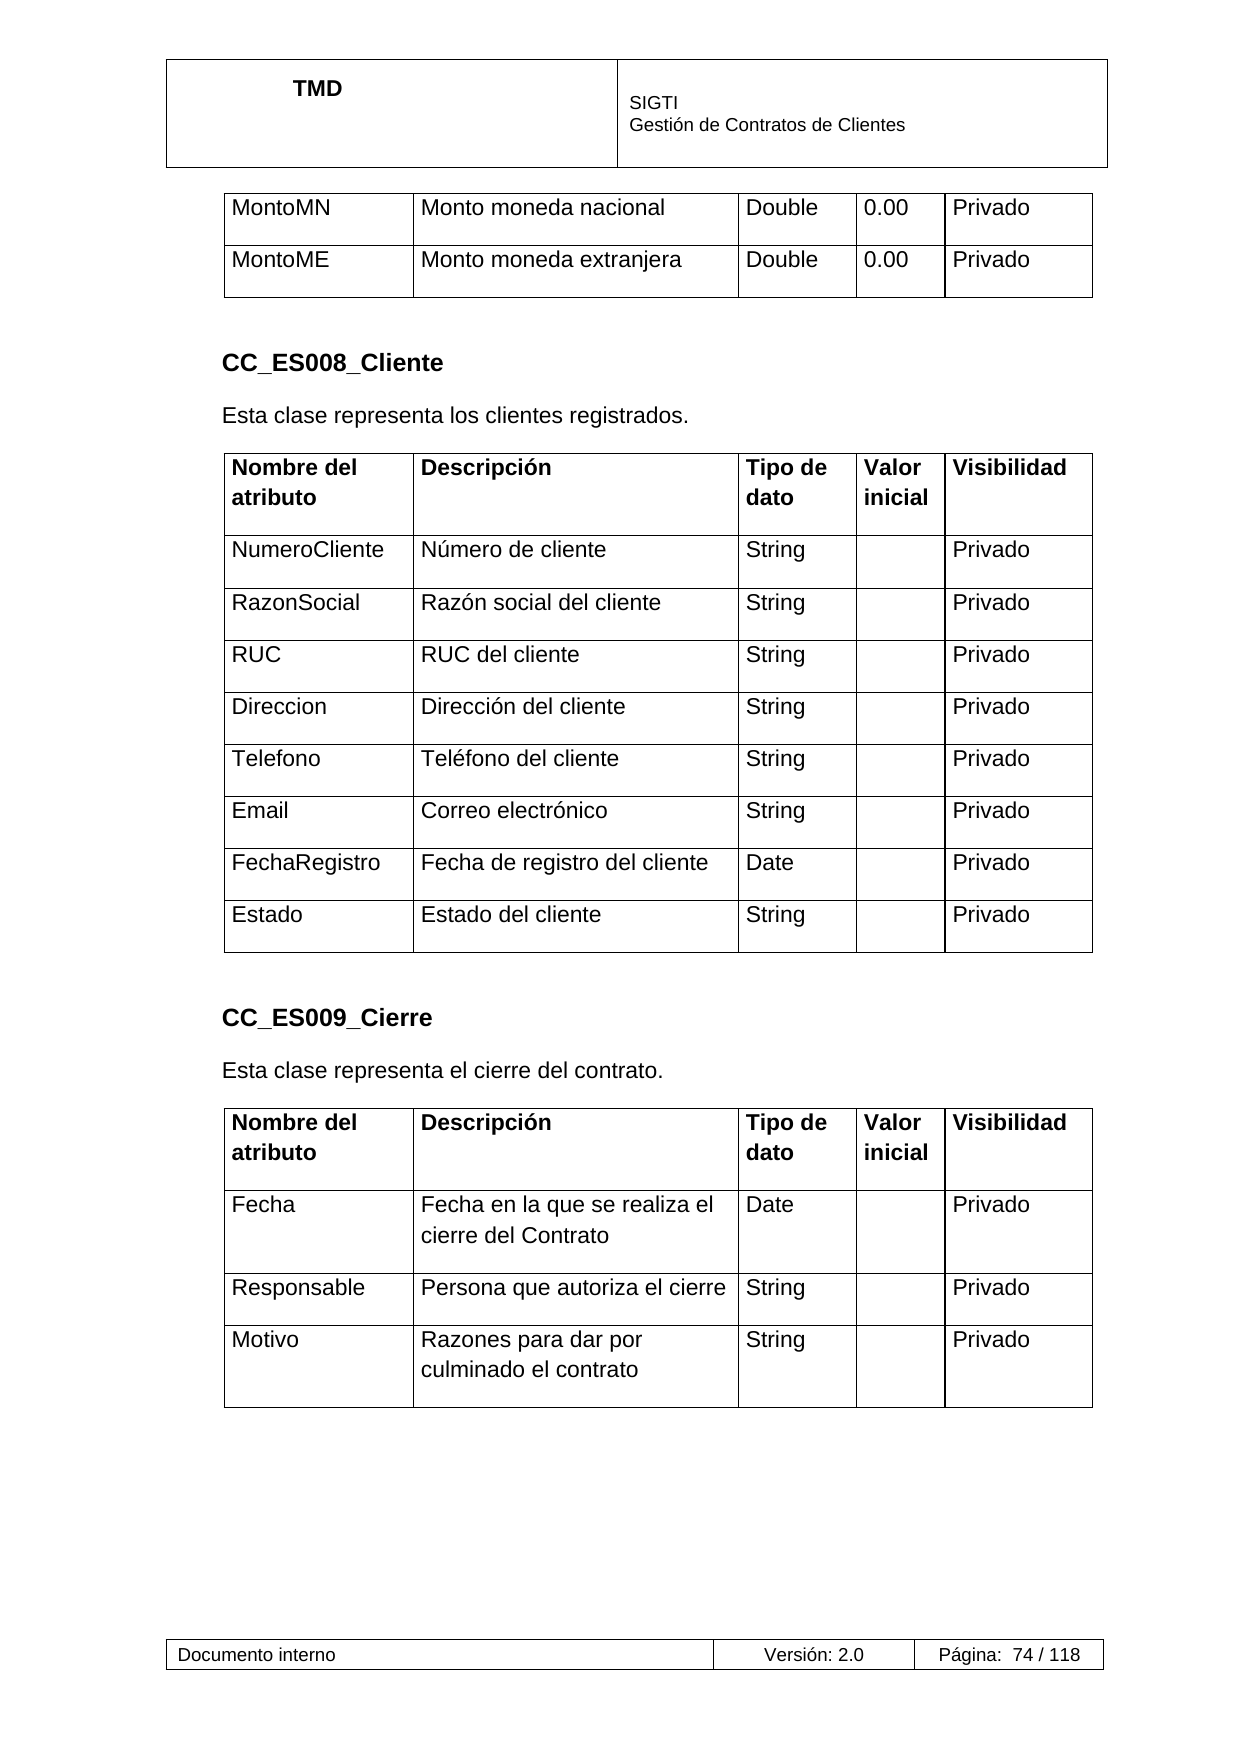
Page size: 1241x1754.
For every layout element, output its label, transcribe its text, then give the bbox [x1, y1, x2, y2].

table_cell Privado [946, 536, 1092, 587]
table_cell Privado [946, 589, 1092, 639]
table_cell Dirección del cliente [414, 693, 738, 744]
table_header Valor inicial [857, 454, 944, 535]
table_cell String [739, 797, 856, 848]
table_cell Telefono [225, 745, 413, 796]
table_cell Privado [946, 246, 1092, 297]
table_cell 0.00 [857, 246, 944, 297]
table_cell Correo electrónico [414, 797, 738, 848]
table_cell String [739, 693, 856, 744]
table_cell [857, 1191, 944, 1273]
table_cell [857, 1274, 944, 1325]
table_cell Motivo [225, 1326, 413, 1407]
table_cell Fecha de registro del cliente [414, 849, 738, 900]
table_cell Privado [946, 194, 1092, 245]
table_cell Estado del cliente [414, 901, 738, 952]
table_cell Razón social del cliente [414, 589, 738, 639]
table_cell Razones para dar por culminado el contrato [414, 1326, 738, 1407]
table_cell String [739, 641, 856, 692]
table_cell RUC del cliente [414, 641, 738, 692]
table_cell RUC [225, 641, 413, 692]
table_cell 0.00 [857, 194, 944, 245]
table_cell Privado [946, 693, 1092, 744]
table_cell FechaRegistro [225, 849, 413, 900]
table_cell Privado [946, 745, 1092, 796]
table_cell Direccion [225, 693, 413, 744]
table_cell Persona que autoriza el cierre [414, 1274, 738, 1325]
table_cell Privado [946, 1191, 1092, 1273]
table_header Valor inicial [857, 1109, 944, 1190]
table_cell [857, 797, 944, 848]
list CC_ES009_Cierre [222, 1003, 1092, 1032]
table_cell RazonSocial [225, 589, 413, 639]
table_cell Date [739, 1191, 856, 1273]
table_cell Responsable [225, 1274, 413, 1325]
table_cell Privado [946, 641, 1092, 692]
table_header Tipo de dato [739, 1109, 856, 1190]
table_cell MontoMN [225, 194, 413, 245]
table_cell [857, 589, 944, 639]
table_cell [857, 901, 944, 952]
table_cell Monto moneda extranjera [414, 246, 738, 297]
table_cell String [739, 1274, 856, 1325]
table_cell NumeroCliente [225, 536, 413, 587]
table_header Descripción [414, 1109, 738, 1190]
table_cell Privado [946, 797, 1092, 848]
table_cell Monto moneda nacional [414, 194, 738, 245]
table_cell [857, 693, 944, 744]
table_cell Privado [946, 901, 1092, 952]
table_header Descripción [414, 454, 738, 535]
list Esta clase representa el cierre del contrato. [222, 1057, 1092, 1083]
table_cell [857, 849, 944, 900]
table_cell String [739, 536, 856, 587]
table_cell String [739, 901, 856, 952]
table_cell Teléfono del cliente [414, 745, 738, 796]
table_header Nombre del atributo [225, 1109, 413, 1190]
table_cell [857, 1326, 944, 1407]
table_cell Privado [946, 1326, 1092, 1407]
table_cell MontoME [225, 246, 413, 297]
table_cell [857, 536, 944, 587]
table_cell Fecha en la que se realiza el cierre del Contrato [414, 1191, 738, 1273]
table_cell Date [739, 849, 856, 900]
table_cell [857, 641, 944, 692]
table_cell Estado [225, 901, 413, 952]
table_cell Privado [946, 849, 1092, 900]
table_cell Email [225, 797, 413, 848]
table_cell String [739, 589, 856, 639]
table_cell String [739, 745, 856, 796]
list CC_ES008_Cliente [222, 348, 1092, 377]
table_cell String [739, 1326, 856, 1407]
table_header Visibilidad [946, 454, 1092, 535]
table_cell [857, 745, 944, 796]
table_header Visibilidad [946, 1109, 1092, 1190]
table_cell Double [739, 194, 856, 245]
table_cell Double [739, 246, 856, 297]
table_header Tipo de dato [739, 454, 856, 535]
table_header Nombre del atributo [225, 454, 413, 535]
table_cell Fecha [225, 1191, 413, 1273]
table_cell Número de cliente [414, 536, 738, 587]
table_cell Privado [946, 1274, 1092, 1325]
list Esta clase representa los clientes registrados. [222, 402, 1092, 428]
